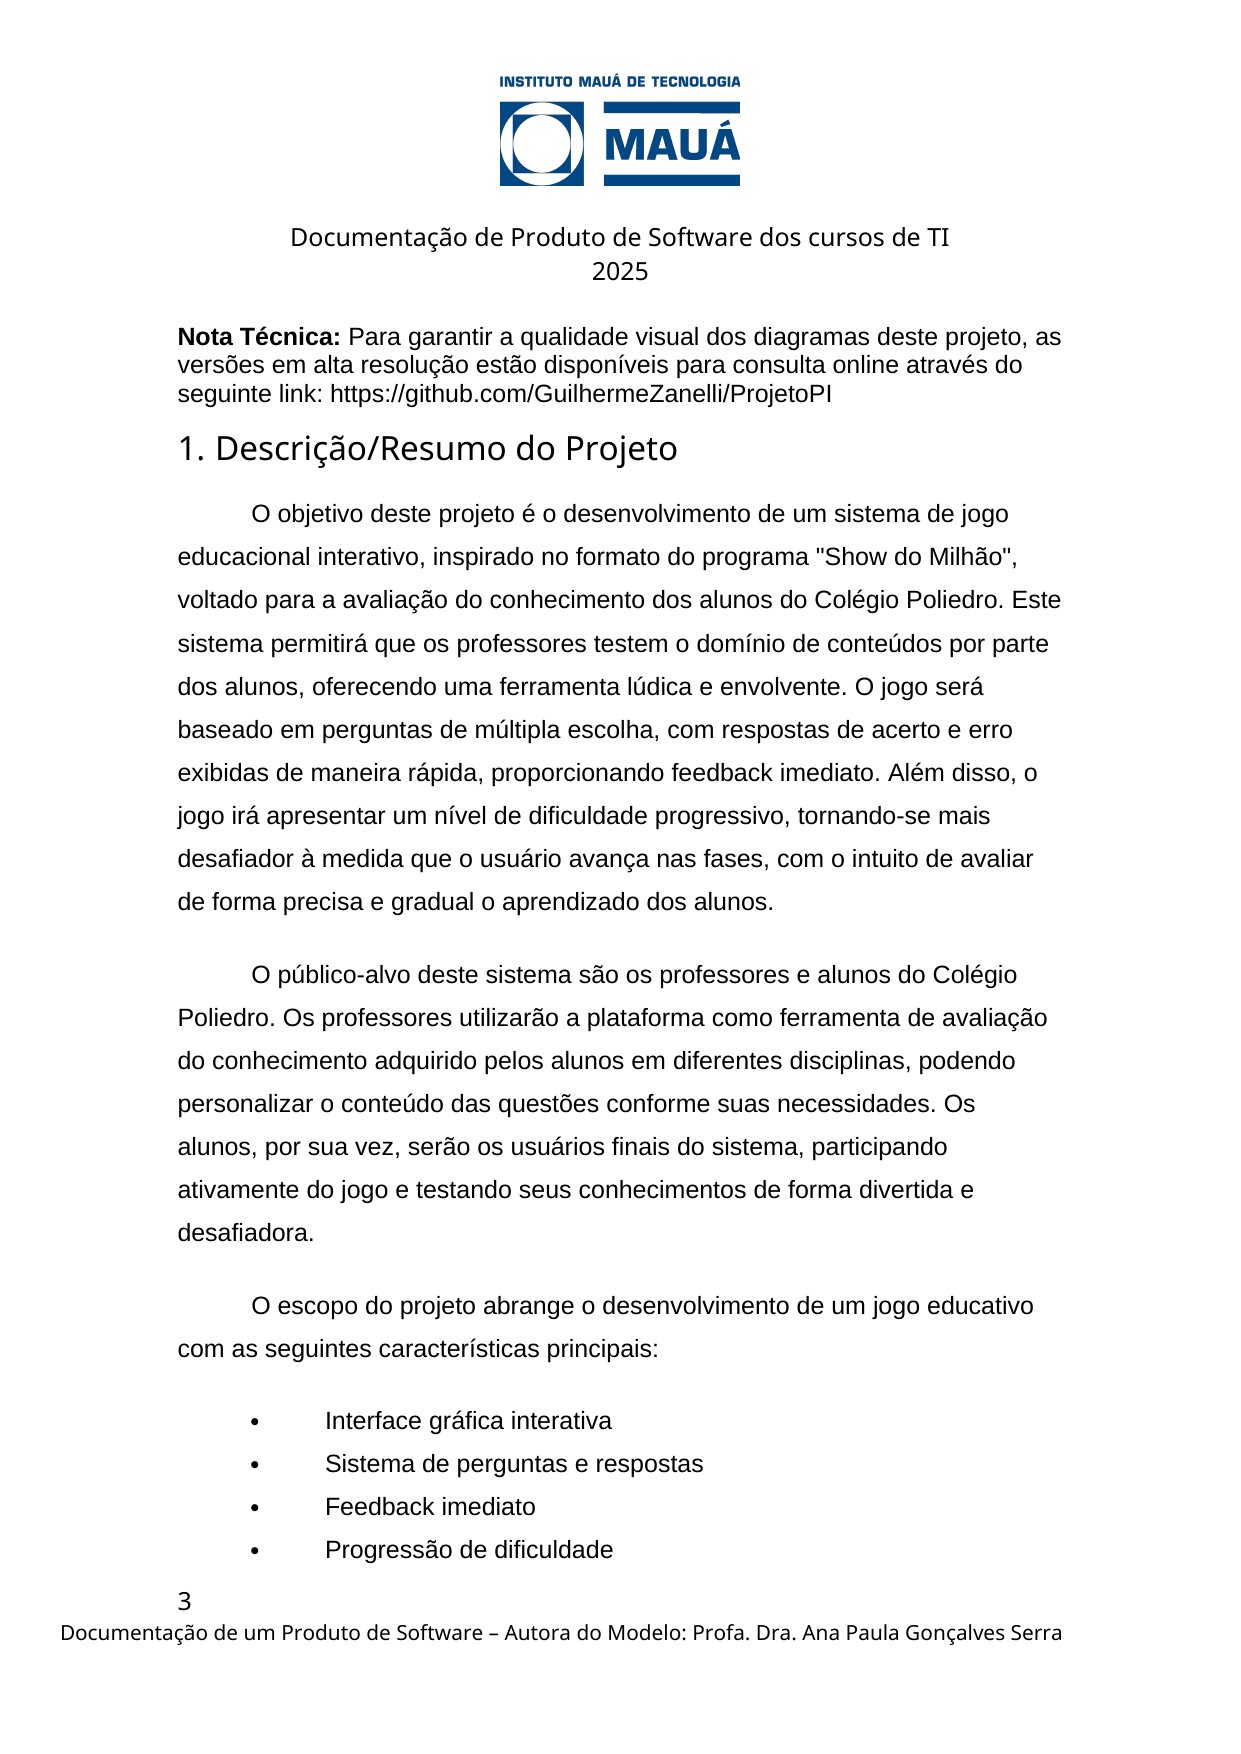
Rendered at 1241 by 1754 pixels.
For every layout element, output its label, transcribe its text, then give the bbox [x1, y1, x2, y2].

text O objetivo deste projeto é o desenvolvimento de um sistema de jogo educacional interativo, inspirado no formato do programa "Show do Milhão", voltado para a avaliação do conhecimento dos alunos do Colégio Poliedro. Este sistema permitirá que os professores testem o domínio de conteúdos por parte dos alunos, oferecendo uma ferramenta lúdica e envolvente. O jogo será baseado em perguntas de múltipla escolha, com respostas de acerto e erro exibidas de maneira rápida, proporcionando feedback imediato. Além disso, o jogo irá apresentar um nível de dificuldade progressivo, tornando-se mais desafiador à medida que o usuário avança nas fases, com o intuito de avaliar de forma precisa e gradual o aprendizado dos alunos. [177, 499, 1063, 916]
list Feedback imediato [177, 1492, 1063, 1521]
subtitle Descrição/Resumo do Projeto [177, 425, 1063, 470]
list Progressão de dificuldade [177, 1536, 1063, 1564]
list Sistema de perguntas e respostas [177, 1449, 1063, 1478]
text O público-alvo deste sistema são os professores e alunos do Colégio Poliedro. Os professores utilizarão a plataforma como ferramenta de avaliação do conhecimento adquirido pelos alunos em diferentes disciplinas, podendo personalizar o conteúdo das questões conforme suas necessidades. Os alunos, por sua vez, serão os usuários finais do sistema, participando ativamente do jogo e testando seus conhecimentos de forma divertida e desafiadora. [177, 960, 1063, 1247]
list Interface gráfica interativa [177, 1406, 1063, 1435]
picture [500, 73, 740, 186]
text Nota Técnica: Para garantir a qualidade visual dos diagramas deste projeto, as versões em alta resolução estão disponíveis para consulta online através do seguinte link: https://github.com/GuilhermeZanelli/ProjetoPI [177, 322, 1063, 408]
text O escopo do projeto abrange o desenvolvimento de um jogo educativo com as seguintes características principais: [177, 1291, 1063, 1363]
